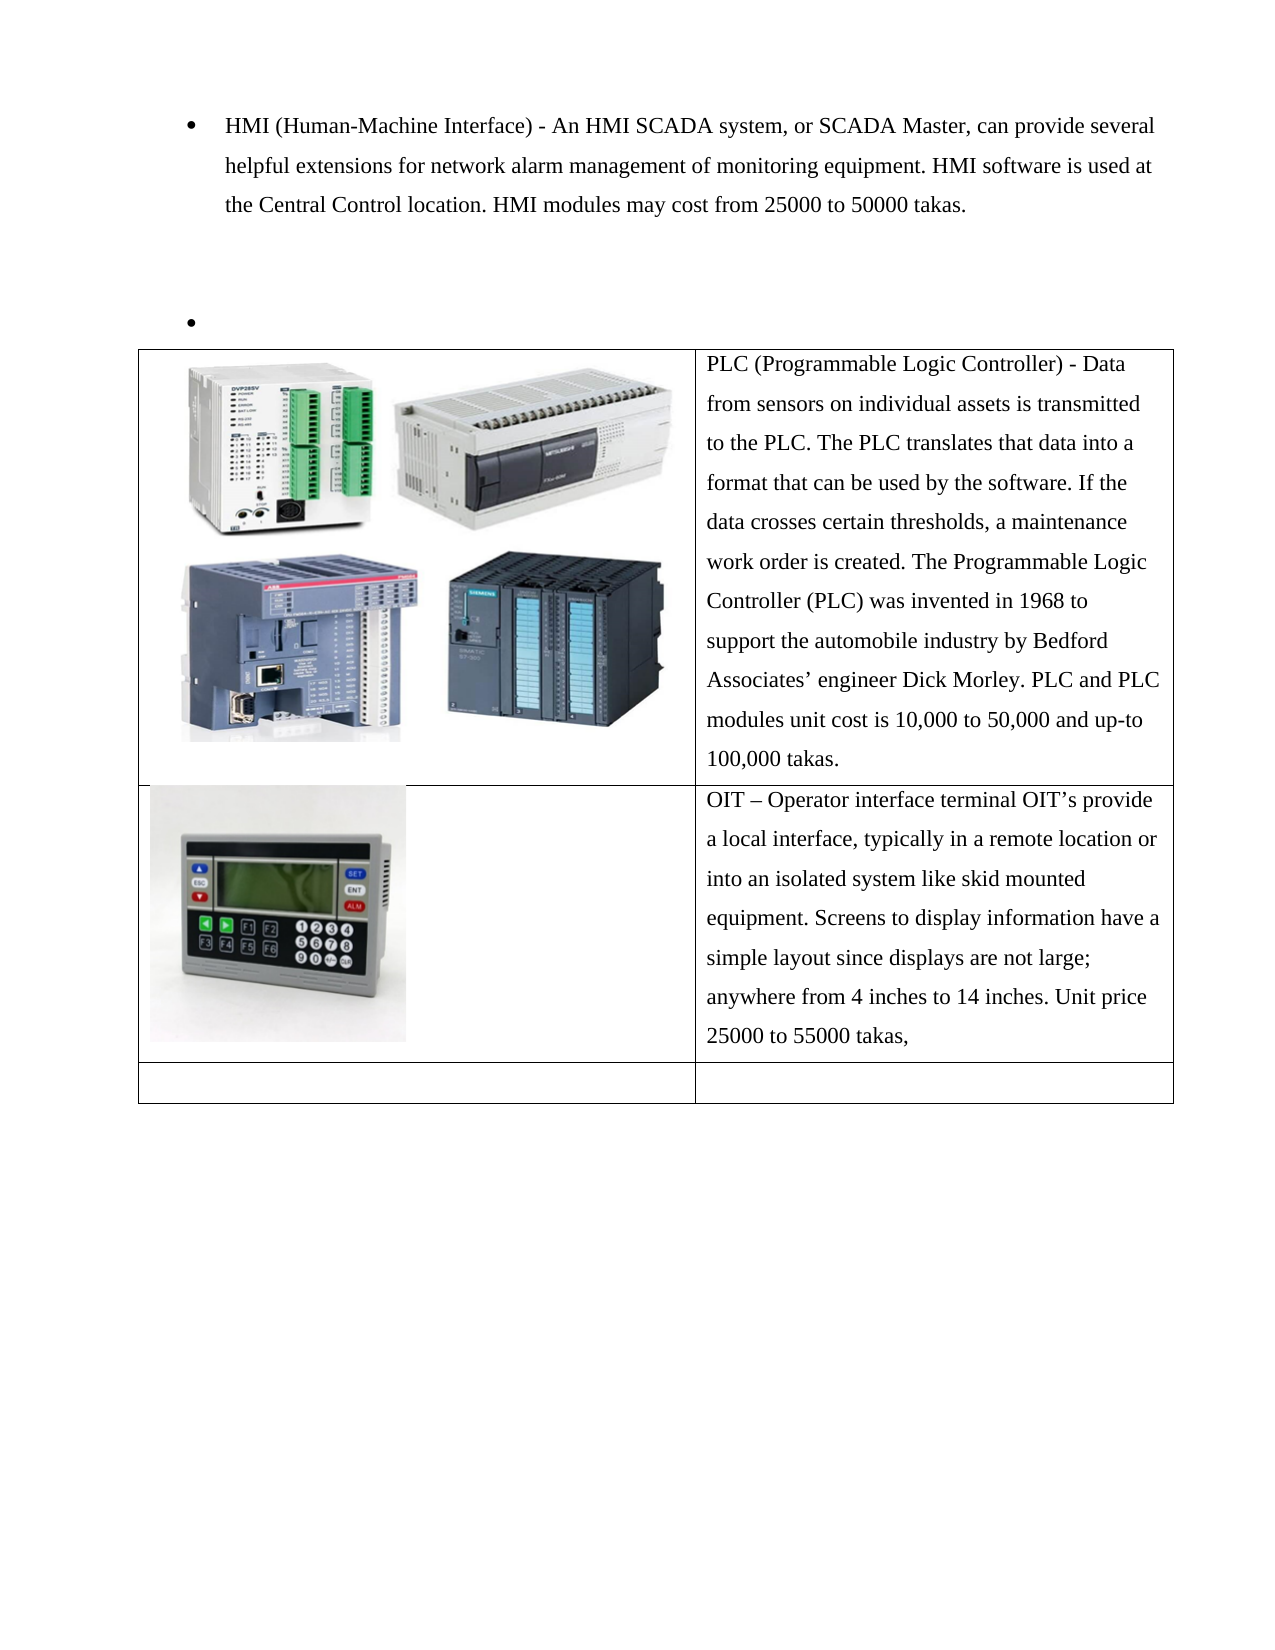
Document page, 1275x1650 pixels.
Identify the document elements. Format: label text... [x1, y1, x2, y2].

table_cell [696, 1063, 1173, 1103]
picture [150, 350, 684, 742]
table_header PLC (Programmable Logic Controller) - Data from sensors on individual assets is transmitted to the PLC. The PLC translates that data into a format that can be used by the software. If the data crosses certain thresholds, a maintenance work order is created. The Programmable Logic Controller (PLC) was invented in 1968 to support the automobile industry by Bedford Associates’ engineer Dick Morley. PLC and PLC modules unit cost is 10,000 to 50,000 and up-to 100,000 takas. [696, 350, 1173, 785]
table_cell [139, 786, 695, 1062]
table_cell [139, 1063, 695, 1103]
table_cell OIT – Operator interface terminal OIT’s provide a local interface, typically in a remote location or into an isolated system like skid mounted equipment. Screens to display information have a simple layout since displays are not large; anywhere from 4 inches to 14 inches. Unit price 25000 to 55000 takas, [696, 786, 1173, 1062]
list HMI (Human-Machine Interface) - An HMI SCADA system, or SCADA Master, can provide several helpful extensions for network alarm management of monitoring equipment. HMI software is used at the Central Control location. HMI modules may cost from 25000 to 50000 takas. [187, 112, 1162, 218]
table_header [139, 350, 695, 785]
picture [150, 785, 407, 1042]
